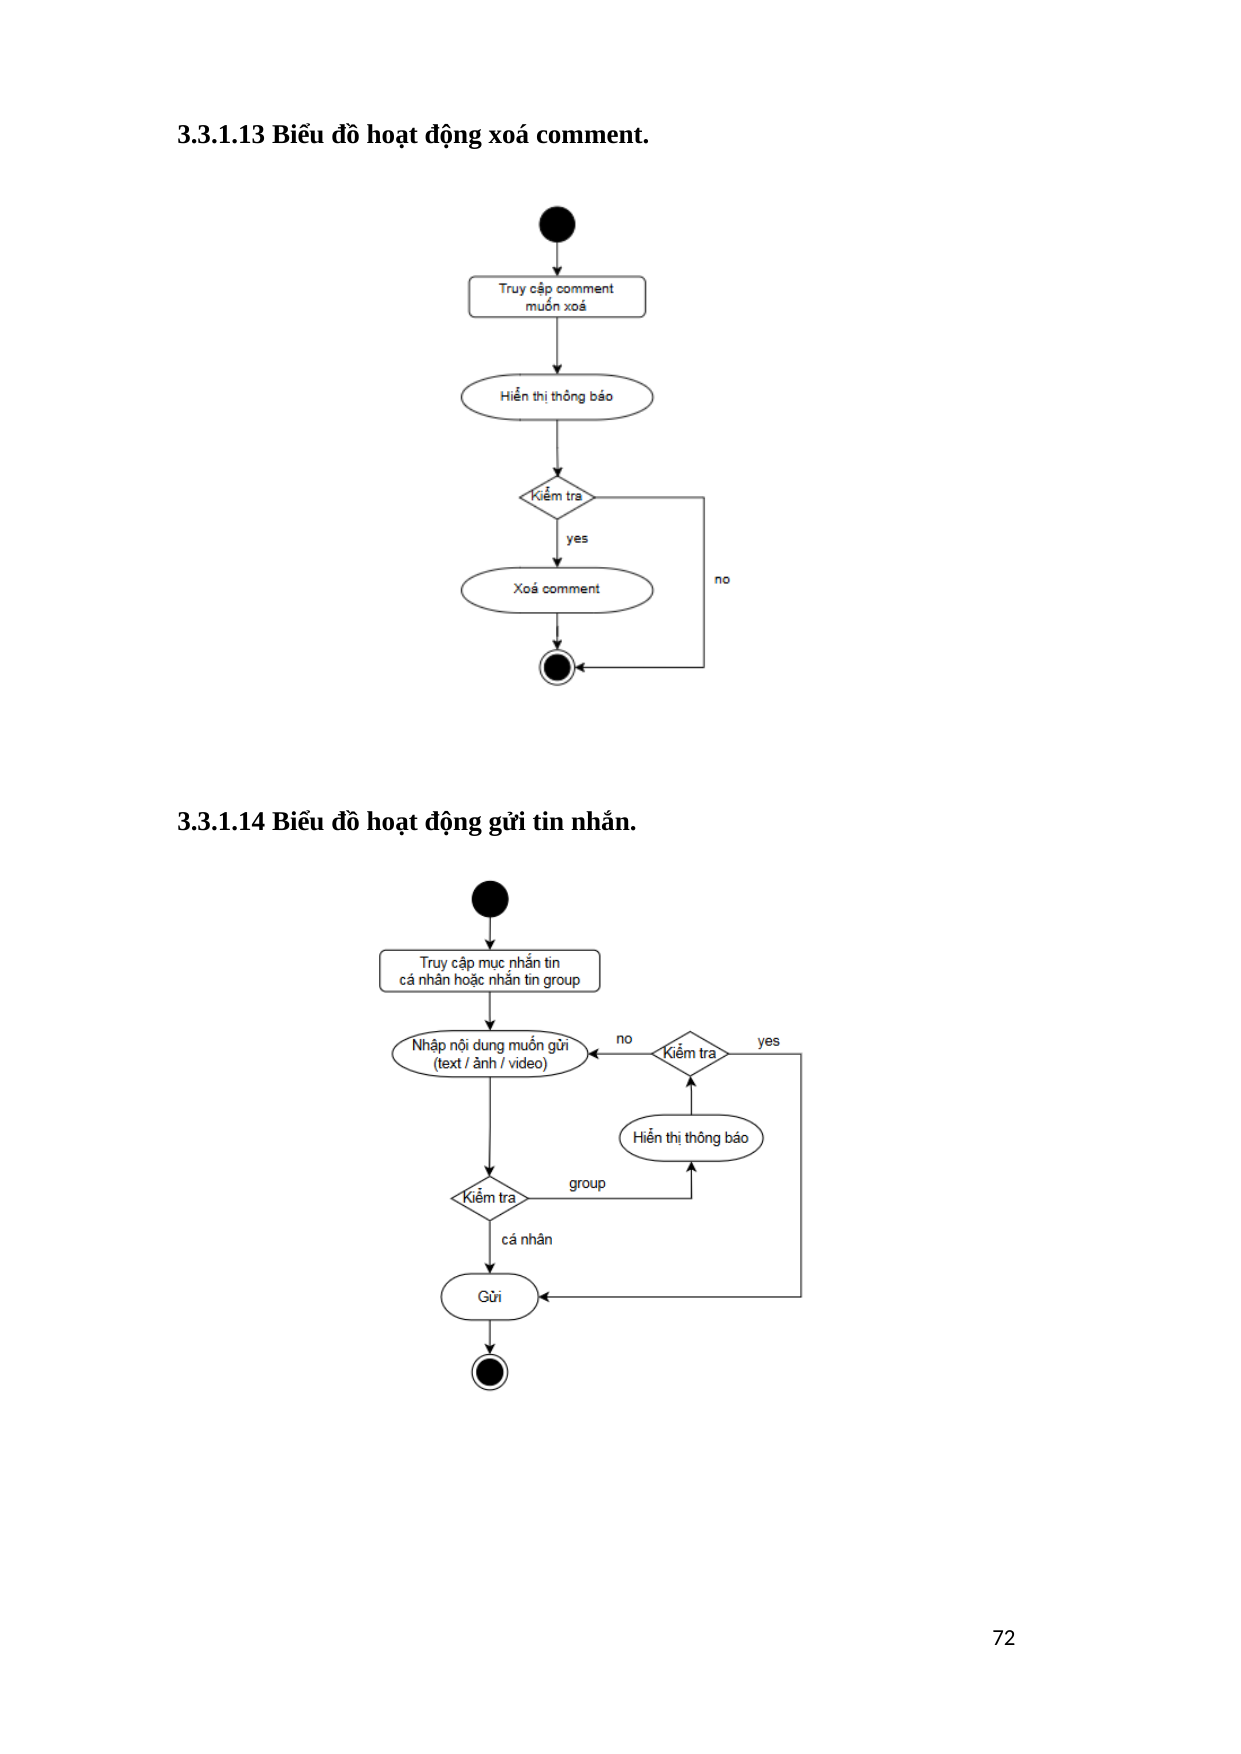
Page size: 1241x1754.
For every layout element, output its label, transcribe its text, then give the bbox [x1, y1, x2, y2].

picture [177, 169, 1016, 712]
picture [177, 856, 1016, 1406]
subtitle 3.3.1.14 Biểu đồ hoạt động gửi tin nhắn. [177, 805, 1015, 836]
subtitle 3.3.1.13 Biểu đồ hoạt động xoá comment. [177, 118, 1015, 150]
